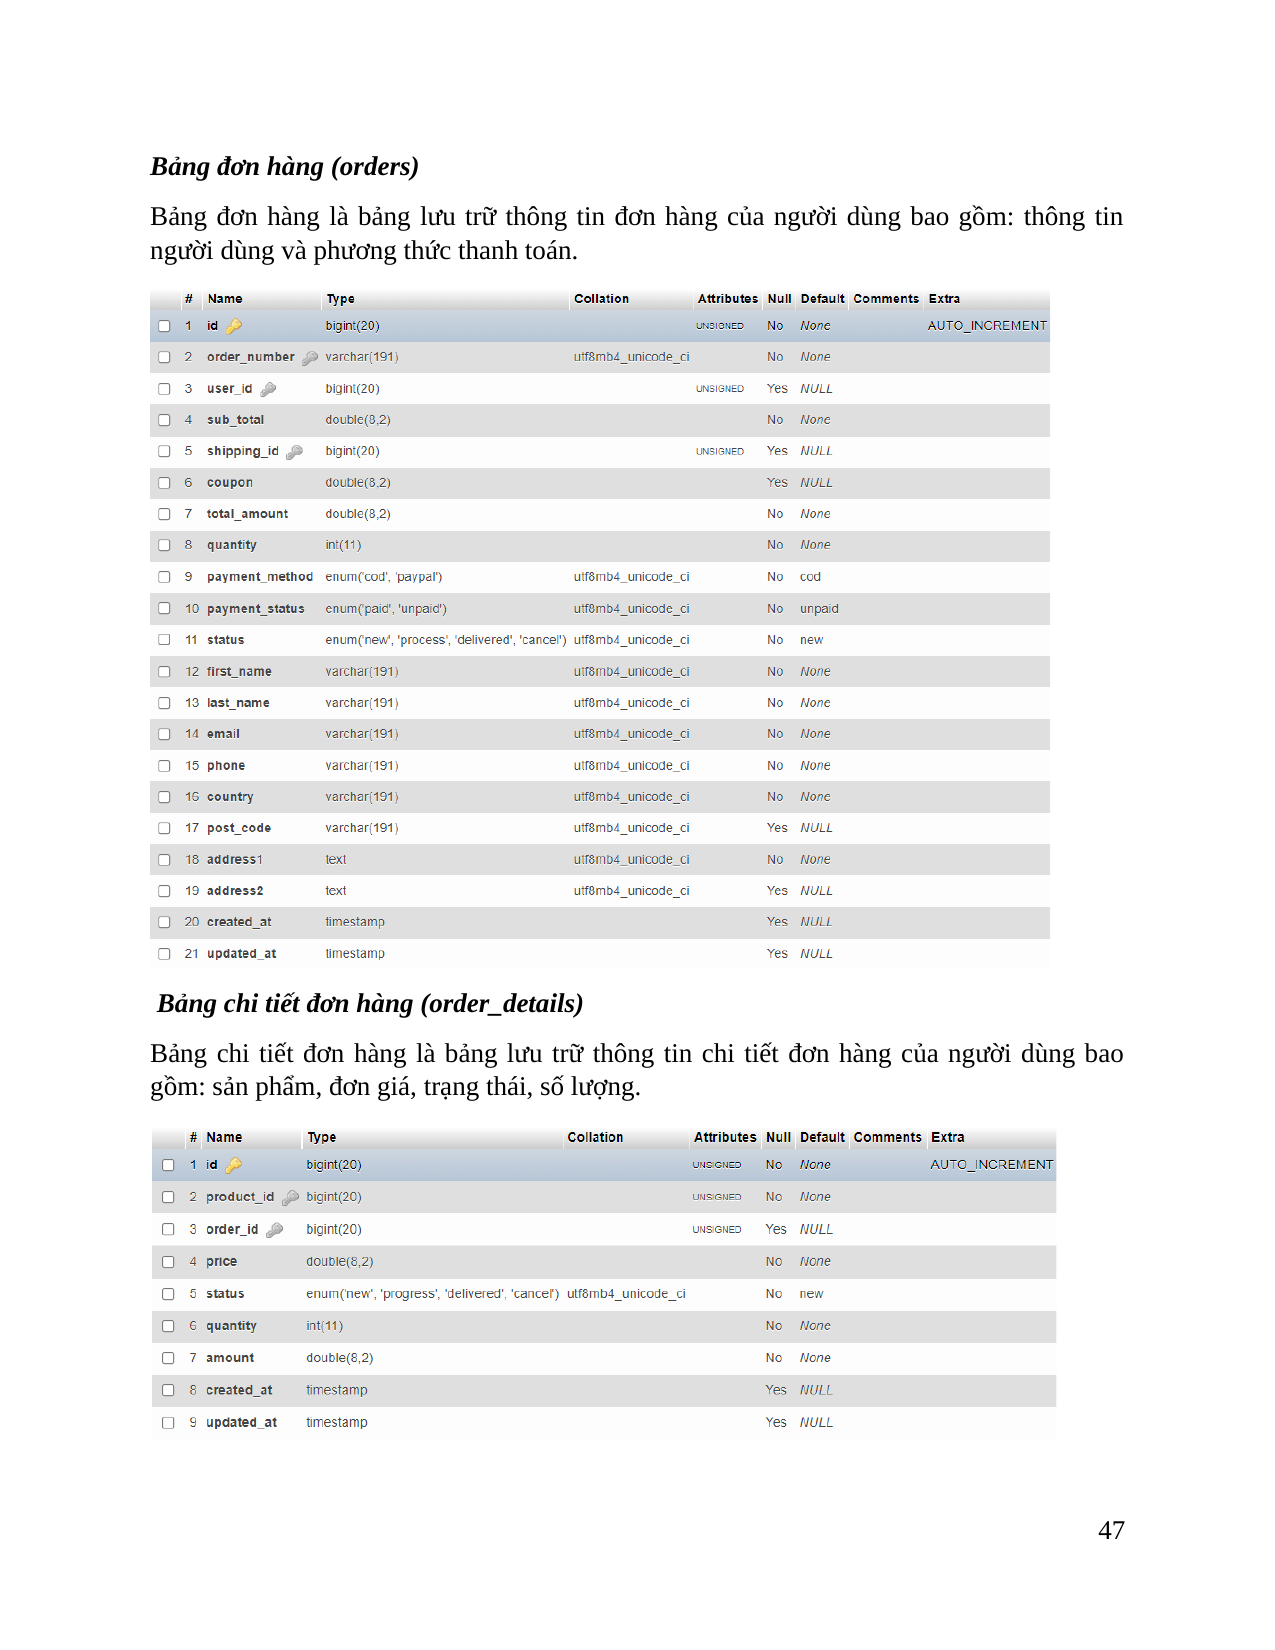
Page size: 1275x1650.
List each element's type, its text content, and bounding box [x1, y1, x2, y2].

text Bảng chi tiết đơn hàng (order_details) [150, 987, 1125, 1018]
text Bảng đơn hàng (orders) [150, 150, 1125, 181]
picture [150, 283, 1050, 968]
text Bảng chi tiết đơn hàng là bảng lưu trữ thông tin chi tiết đơn hàng của người dùng bao gồm: sản phẩm, đơn giá, trạng thái, số lượng. [150, 1037, 1125, 1102]
text Bảng đơn hàng là bảng lưu trữ thông tin đơn hàng của người dùng bao gồm: thông tin người dùng và phương thức thanh toán. [150, 200, 1125, 265]
picture [150, 1120, 1057, 1440]
